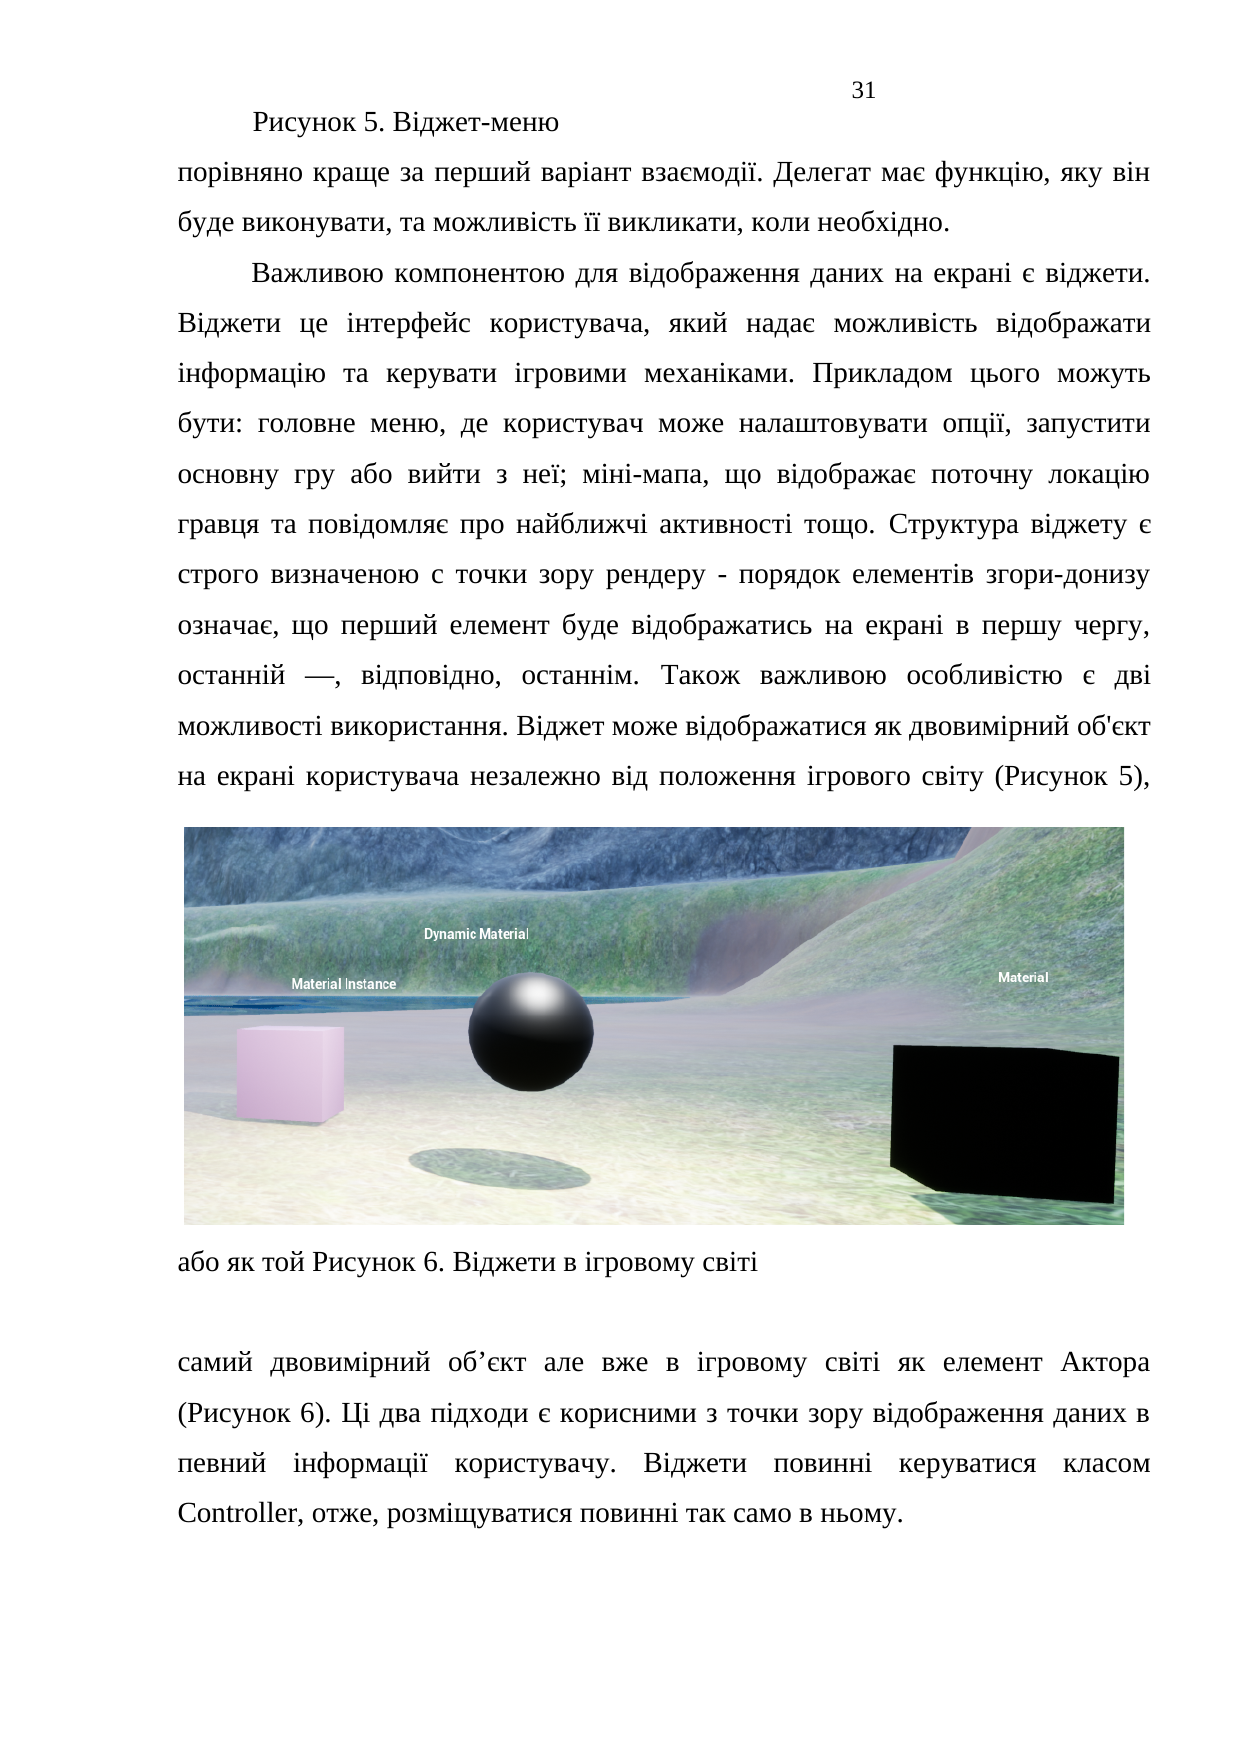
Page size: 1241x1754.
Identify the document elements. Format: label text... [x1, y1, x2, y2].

picture [184, 827, 1125, 1225]
text Рисунок 5. Віджет-меню [177, 104, 1152, 137]
text порівняно краще за перший варіант взаємодії. Делегат має функцію, яку він буде виконувати, та можливість її викликати, коли необхідно. [177, 154, 1152, 238]
text самий двовимірний об’єкт але вже в ігровому світі як елемент Актора (Рисунок 6). Ці два підходи є корисними з точки зору відображення даних в певний інформації користувачу. Віджети повинні керуватися класом Controller, отже, розміщуватися повинні так само в ньому. [177, 1344, 1152, 1529]
